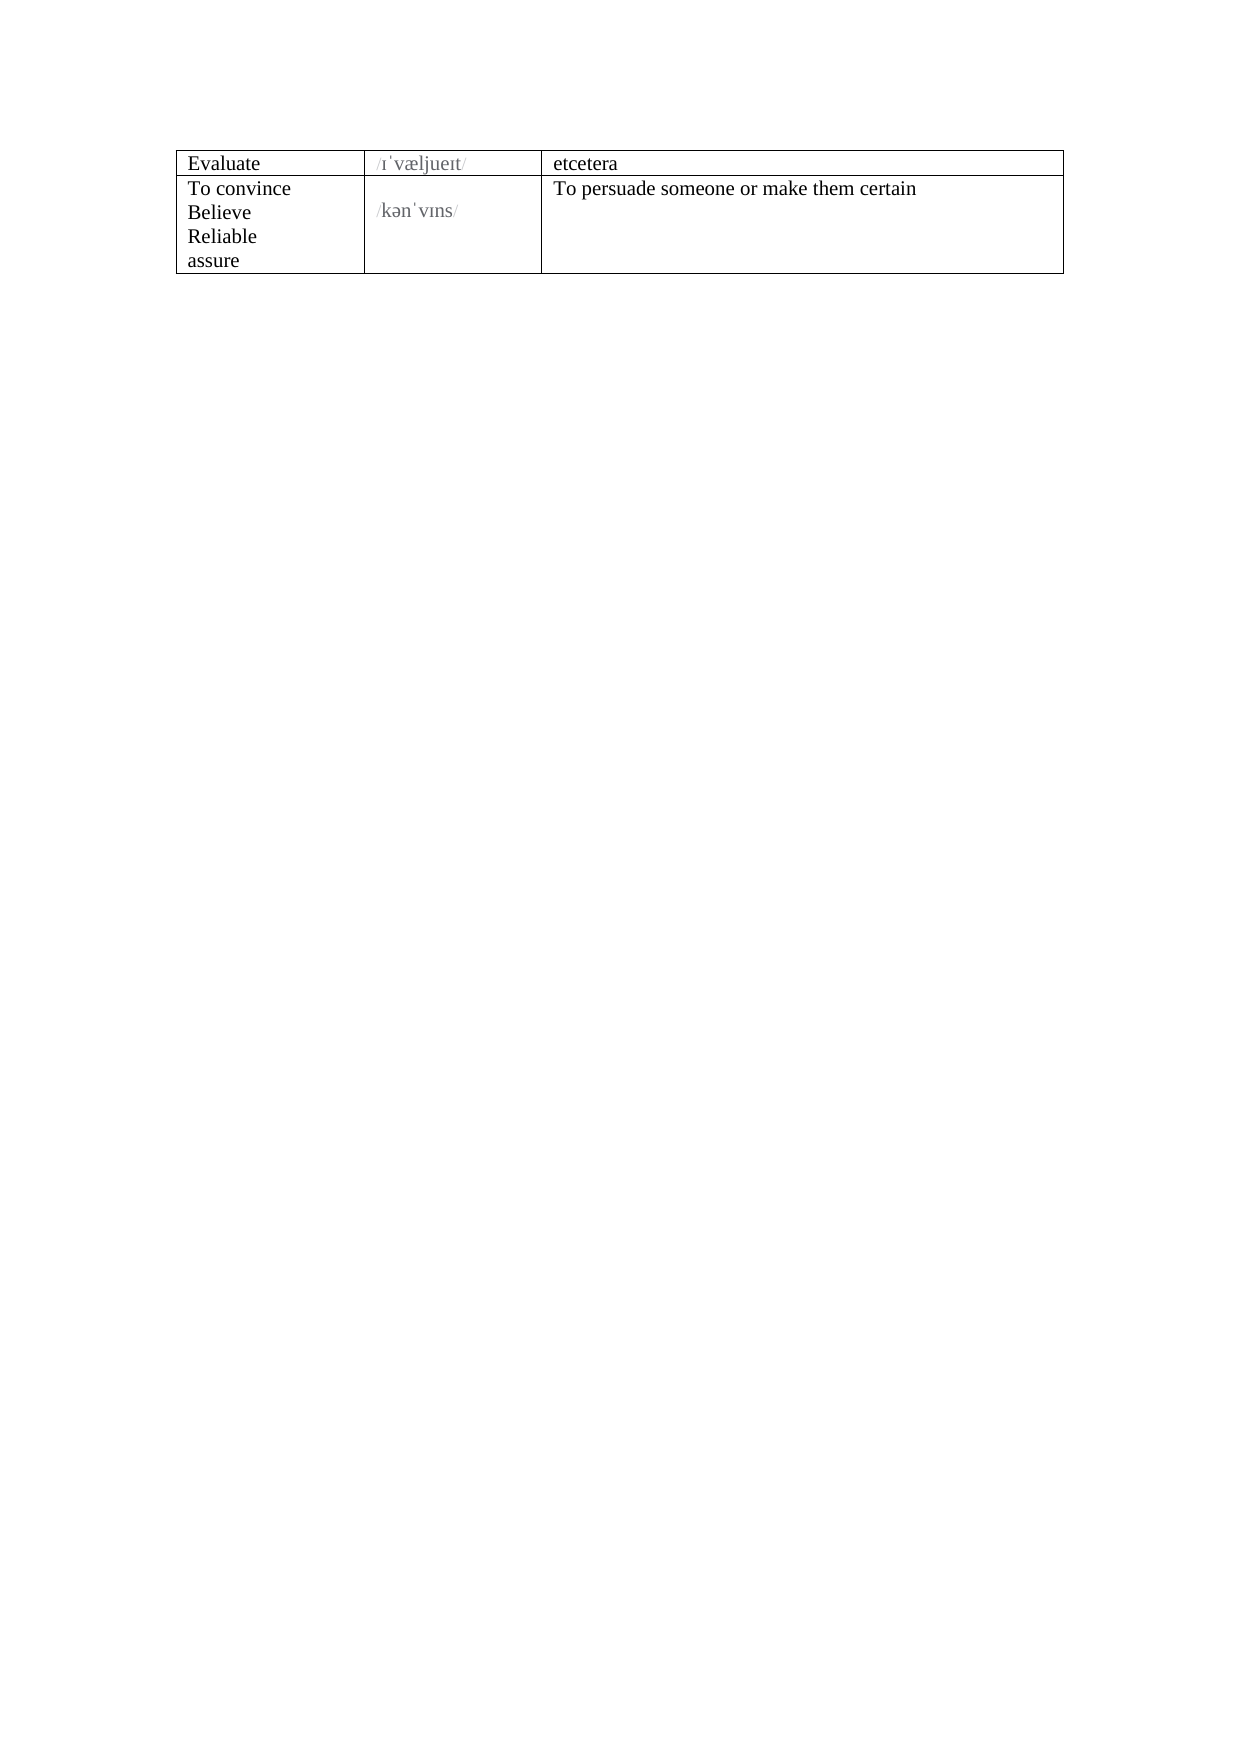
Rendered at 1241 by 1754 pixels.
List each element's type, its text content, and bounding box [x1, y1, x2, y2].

table_cell To convince Believe Reliable assure [177, 176, 364, 272]
table_cell To persuade someone or make them certain [542, 176, 1063, 272]
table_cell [542, 151, 1063, 175]
table_cell /kənˈvɪns/ [365, 176, 541, 272]
table_cell /əˈses/ /ɪˈvæljueɪt/ [365, 151, 541, 175]
table_cell To assess Evaluate [177, 151, 364, 175]
